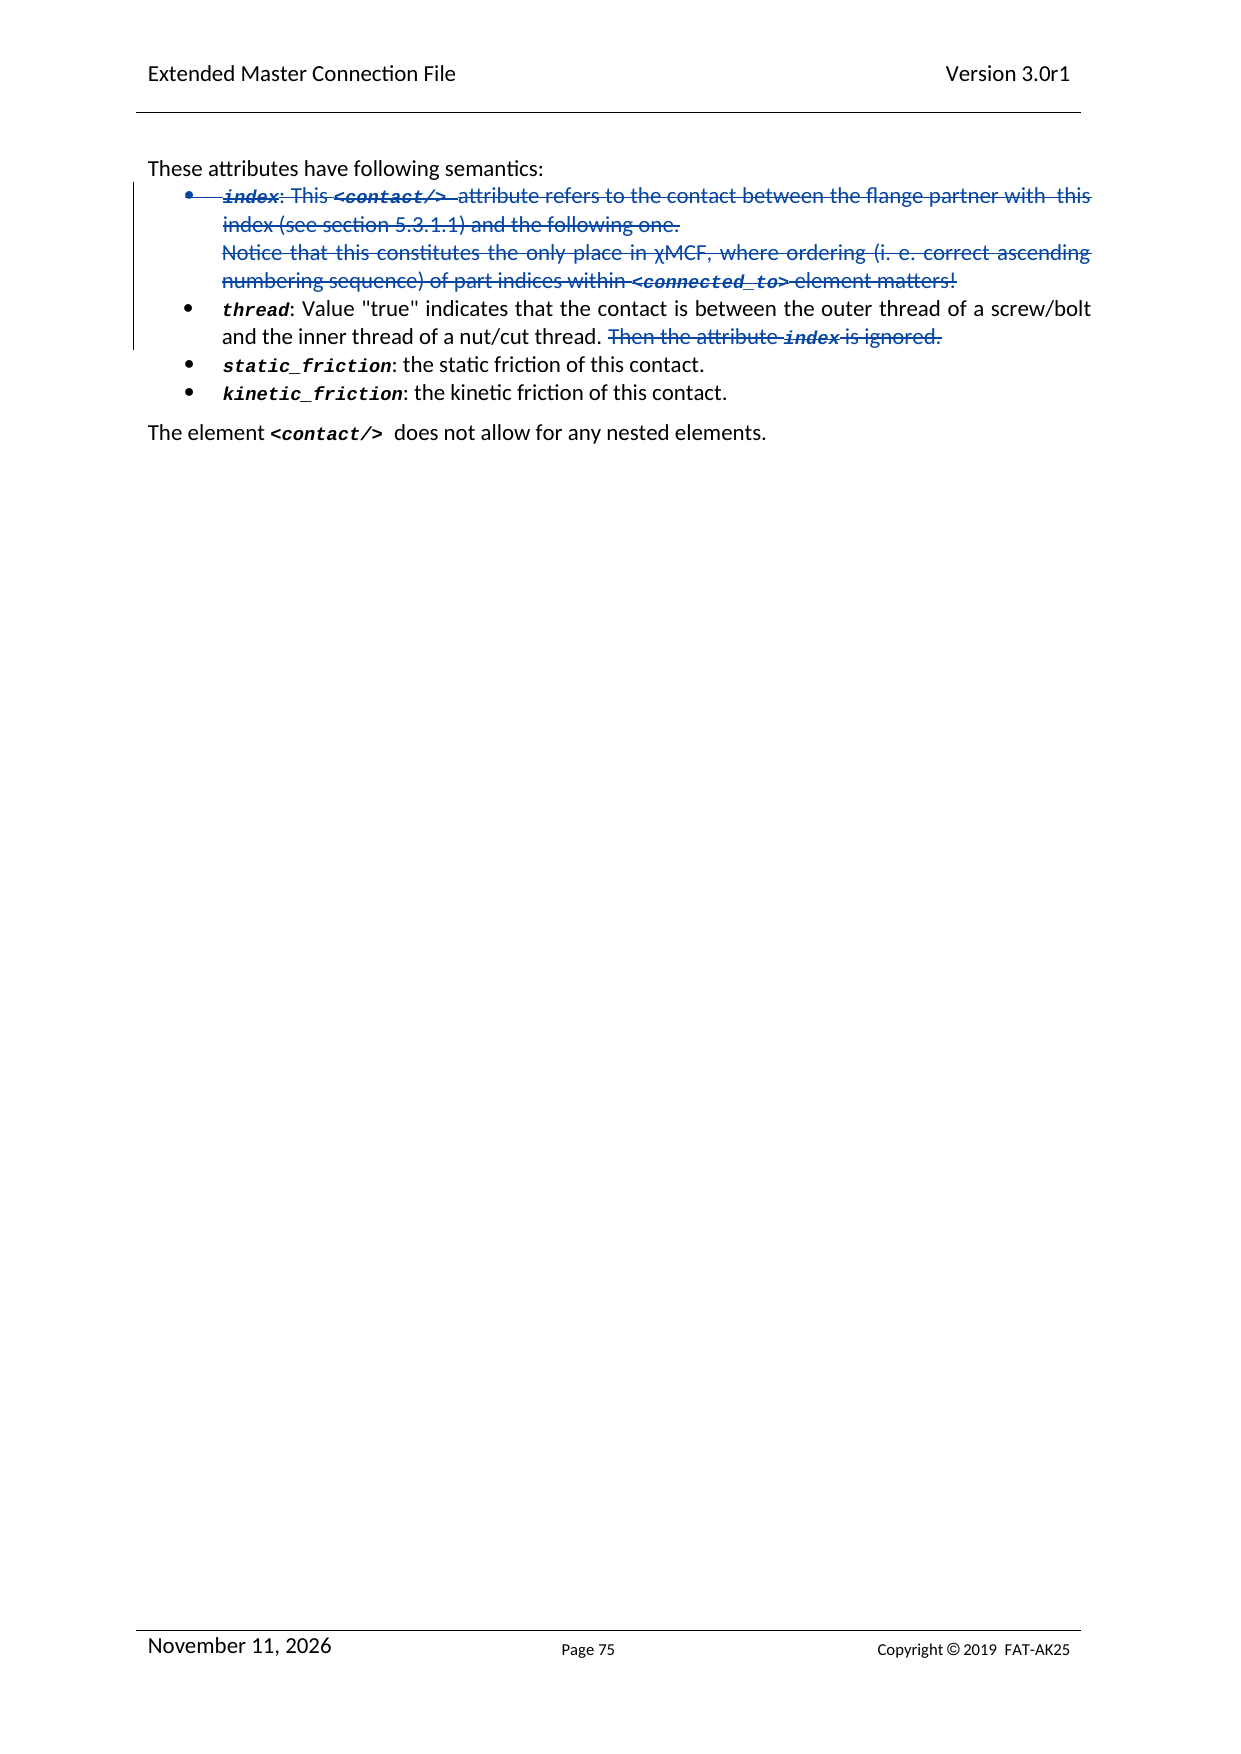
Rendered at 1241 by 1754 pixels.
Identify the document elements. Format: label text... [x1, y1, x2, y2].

list thread: Value "true" indicates that the contact is between the outer thread of a screw/bolt and the inner thread of a nut/cut thread. [184, 294, 1092, 350]
text These attributes have following semantics: [148, 154, 1092, 182]
text The element <contact/> does not allow for any nested elements. [148, 418, 1092, 446]
list static_friction: the static friction of this contact. [185, 350, 1092, 378]
list kinetic_friction: the kinetic friction of this contact. [185, 378, 1092, 406]
